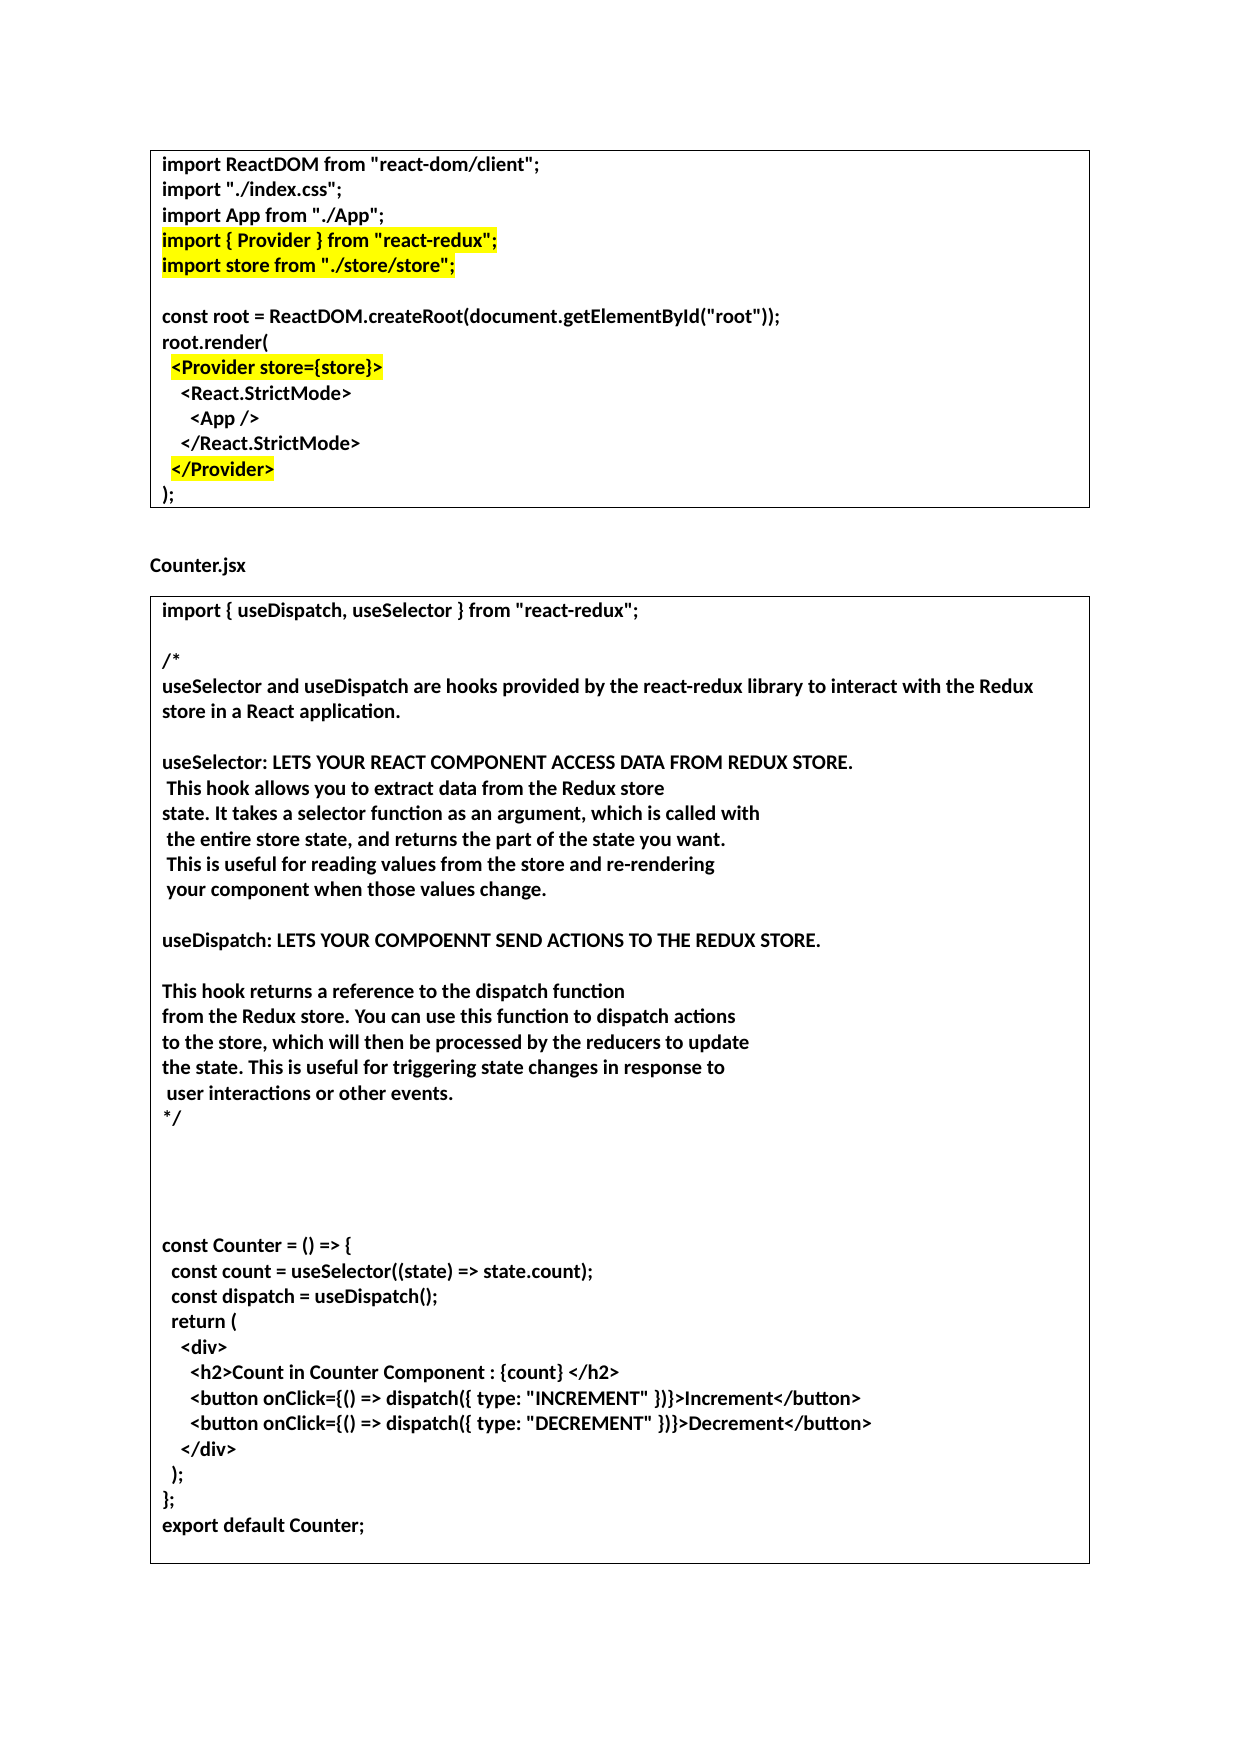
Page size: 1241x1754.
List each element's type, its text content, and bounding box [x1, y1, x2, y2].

table_header import { useDispatch, useSelector } from "react-redux"; /* useSelector and useDispatch are hooks provided by the react-redux library to interact with the Redux store in a React application. useSelector: LETS YOUR REACT COMPONENT ACCESS DATA FROM REDUX STORE. This hook allows you to extract data from the Redux store state. It takes a selector function as an argument, which is called with the entire store state, and returns the part of the state you want. This is useful for reading values from the store and re-rendering your component when those values change. useDispatch: LETS YOUR COMPOENNT SEND ACTIONS TO THE REDUX STORE. This hook returns a reference to the dispatch function from the Redux store. You can use this function to dispatch actions to the store, which will then be processed by the reducers to update the state. This is useful for triggering state changes in response to user interactions or other events. */ const Counter = () => { const count = useSelector((state) => state.count); const dispatch = useDispatch(); return ( <div> <h2>Count in Counter Component : {count} </h2> <button onClick={() => dispatch({ type: "INCREMENT" })}>Increment</button> <button onClick={() => dispatch({ type: "DECREMENT" })}>Decrement</button> </div> ); }; export default Counter; [151, 597, 1089, 1563]
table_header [151, 151, 1089, 507]
text Counter.jsx [150, 552, 1090, 577]
